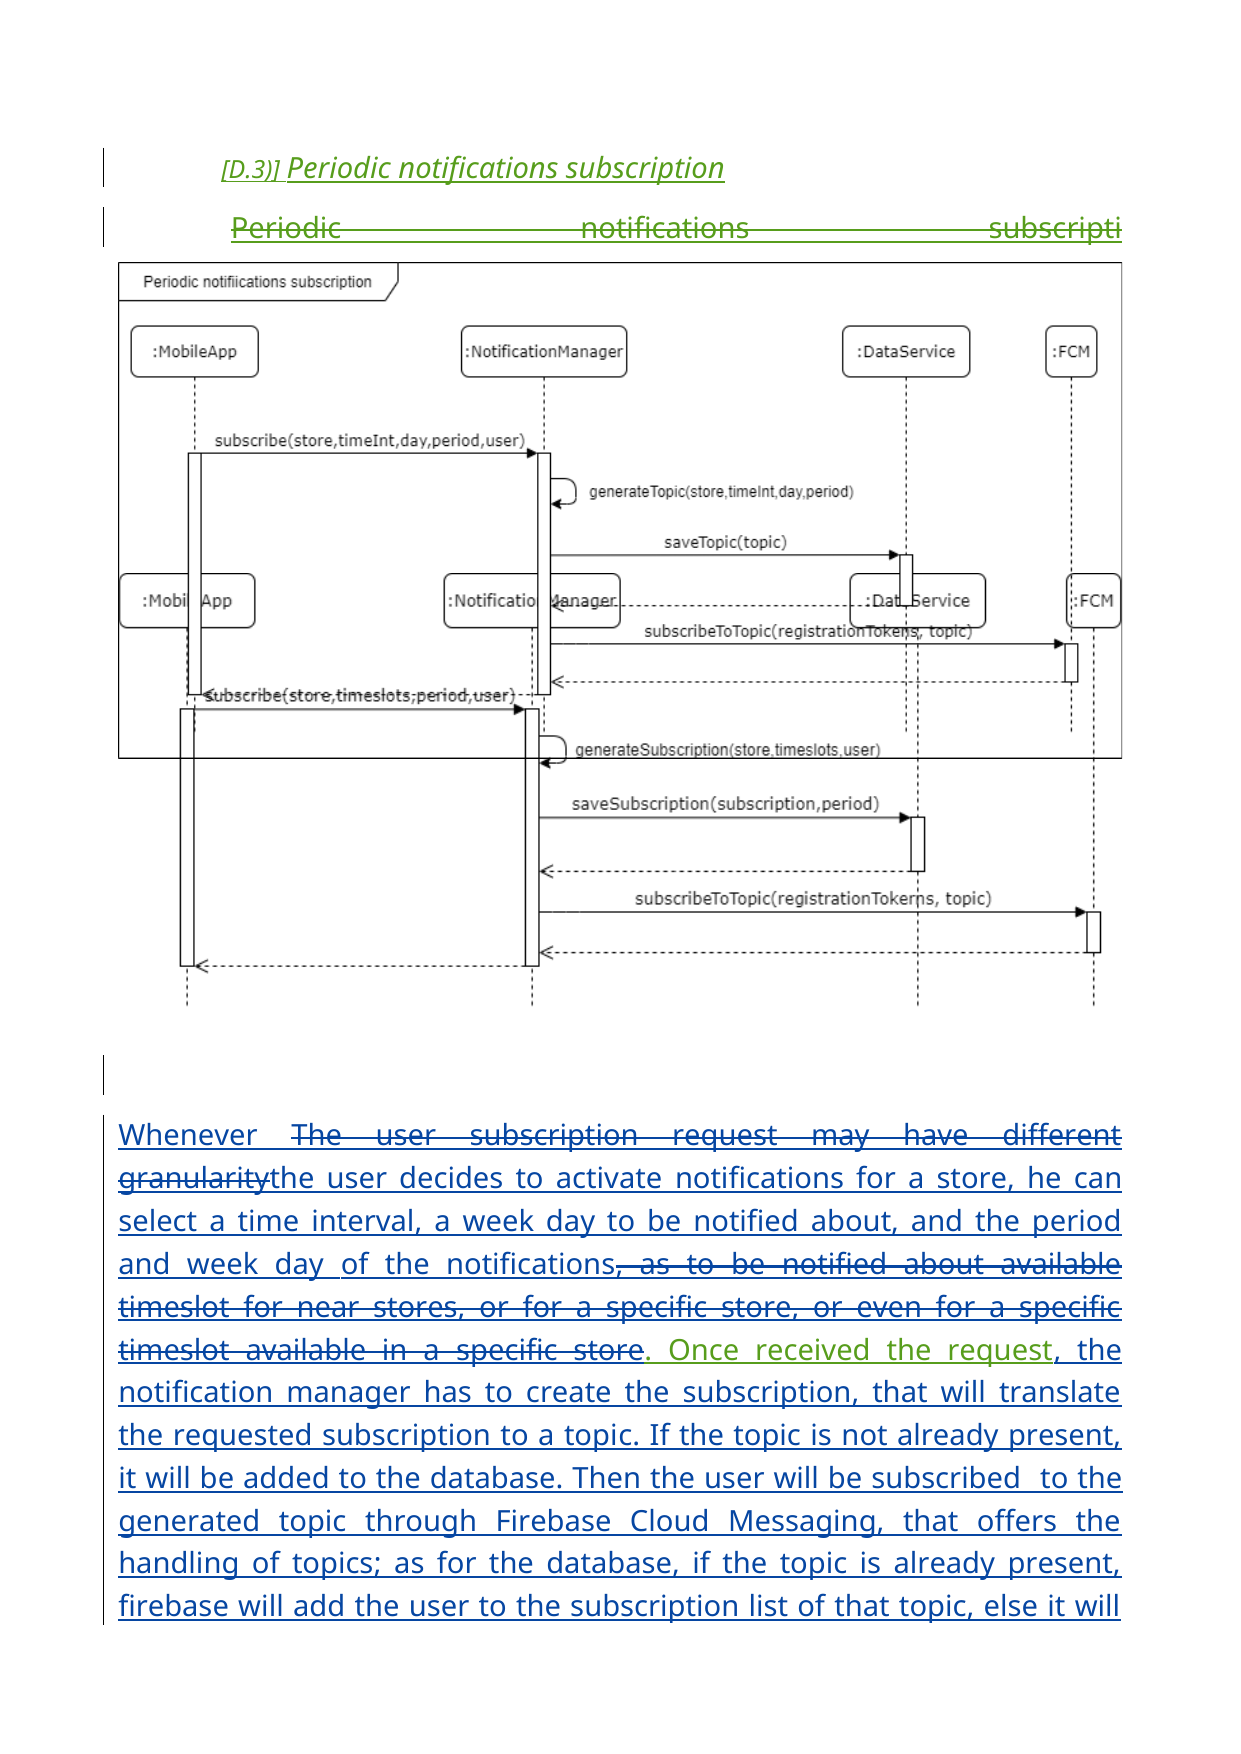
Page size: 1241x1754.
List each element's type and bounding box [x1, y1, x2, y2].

picture [118, 262, 1123, 1009]
